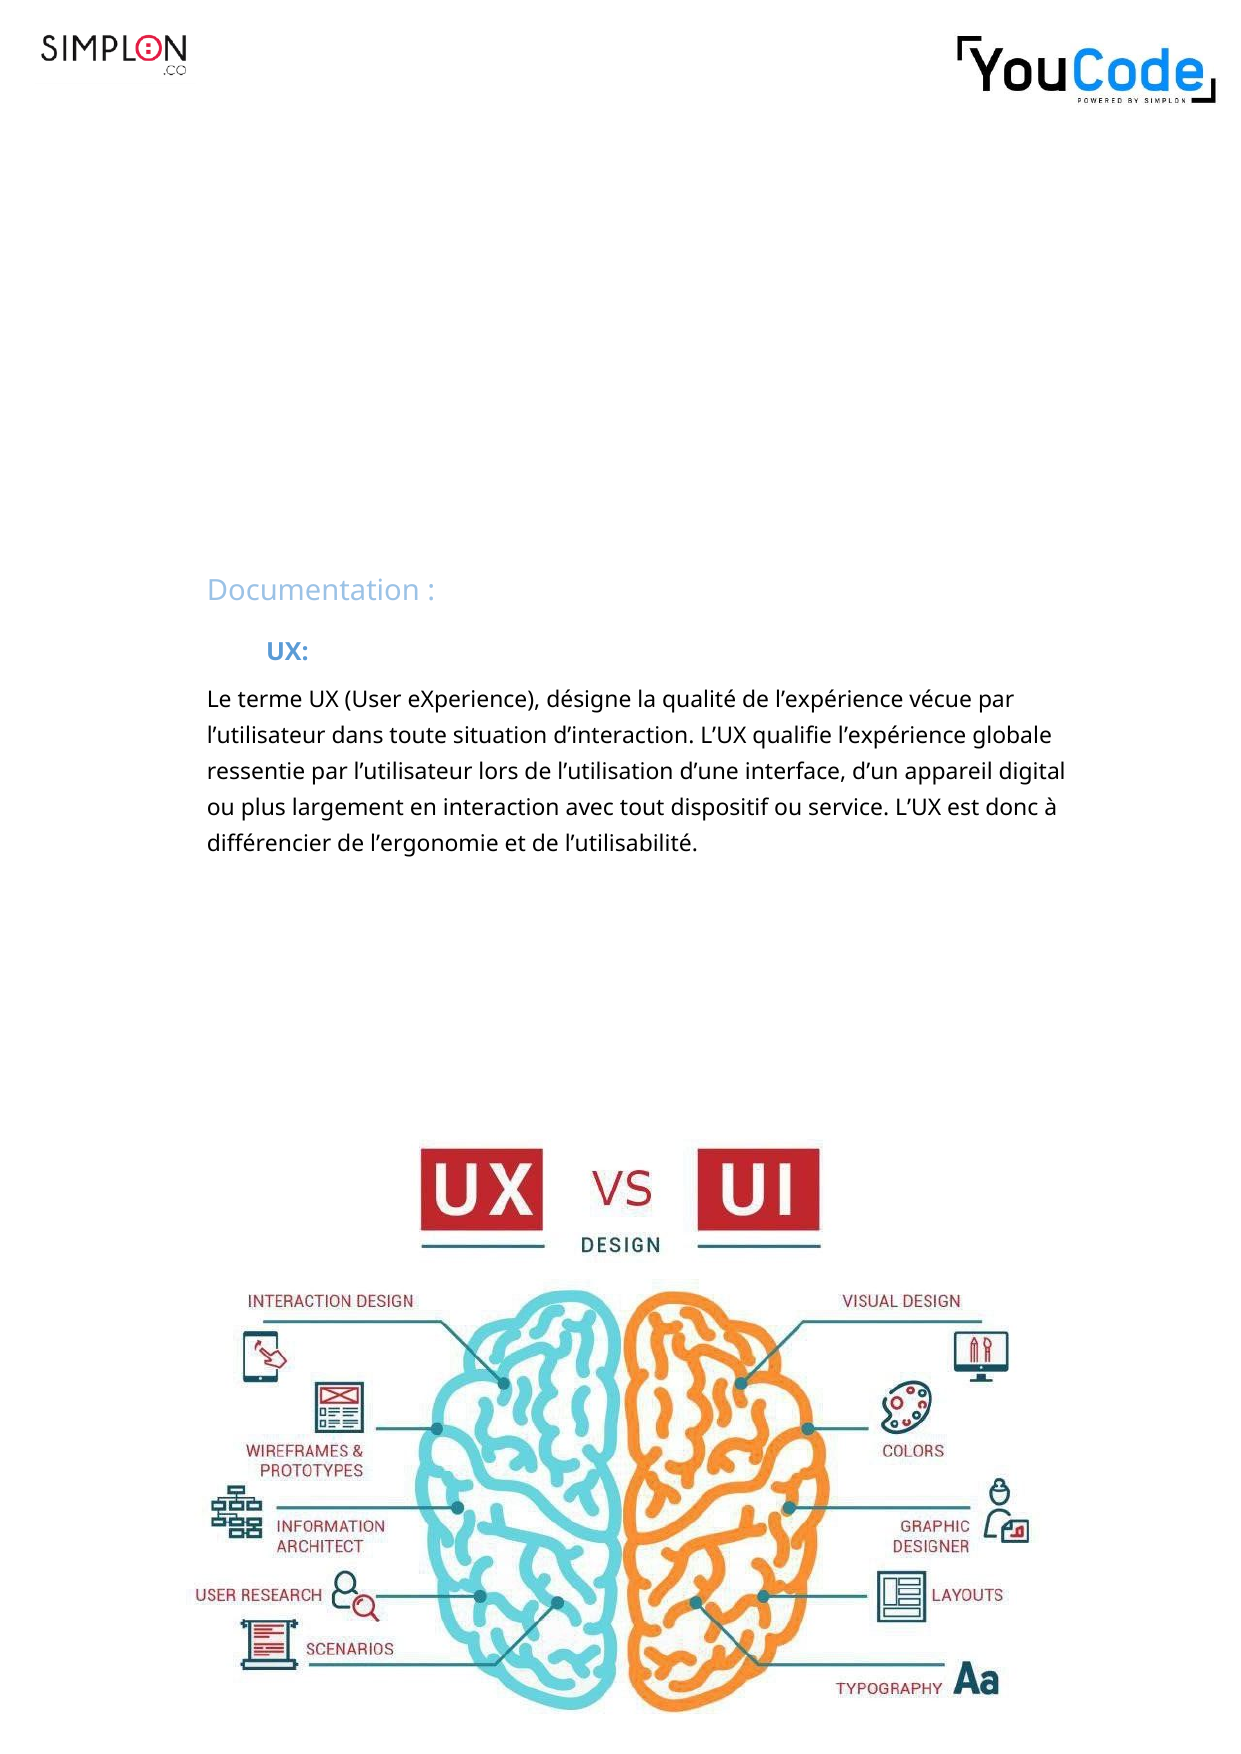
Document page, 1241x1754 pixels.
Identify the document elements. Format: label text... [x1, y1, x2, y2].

subtitle Documentation : [207, 569, 1093, 609]
text Le terme UX (User eXperience), désigne la qualité de l’expérience vécue par l’utilisateur dans toute situation d’interaction. L’UX qualifie l’expérience globale ressentie par l’utilisateur lors de l’utilisation d’une interface, d’un appareil digital ou plus largement en interaction avec tout dispositif ou service. L’UX est donc à différencier de l’ergonomie et de l’utilisabilité. [207, 683, 1093, 858]
picture [147, 1092, 1093, 1754]
subtitle UX: [266, 634, 1093, 668]
picture [35, 0, 196, 107]
